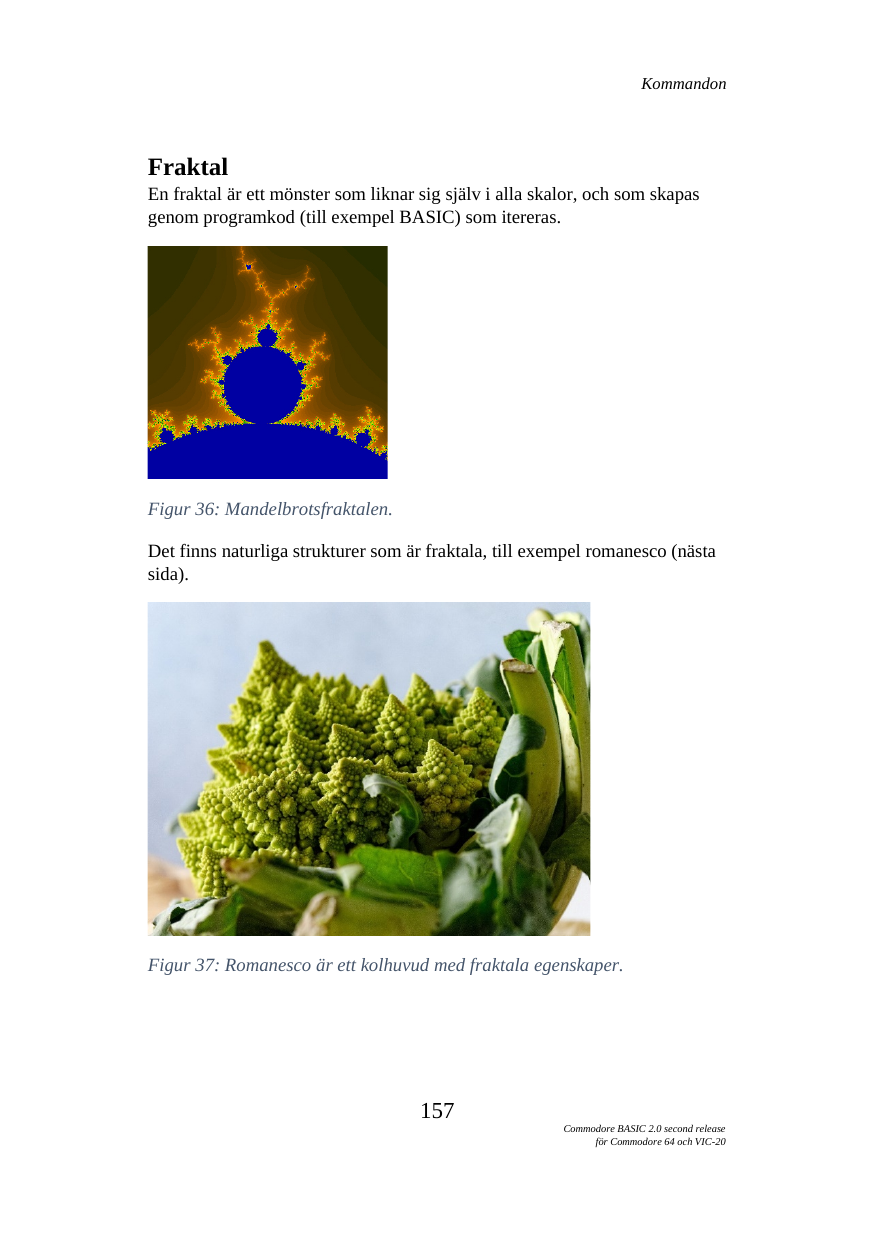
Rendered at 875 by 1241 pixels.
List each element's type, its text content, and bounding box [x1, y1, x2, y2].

picture [147, 246, 388, 479]
text Det finns naturliga strukturer som är fraktala, till exempel romanesco (nästa sida). [148, 540, 726, 584]
text Figur 37: Romanesco är ett kolhuvud med fraktala egenskaper. [148, 954, 726, 975]
picture [147, 602, 591, 936]
text En fraktal är ett mönster som liknar sig själv i alla skalor, och som skapas genom programkod (till exempel BASIC) som itereras. [148, 183, 726, 228]
subtitle Fraktal [148, 152, 726, 181]
text Figur 36: Mandelbrotsfraktalen. [148, 497, 726, 519]
